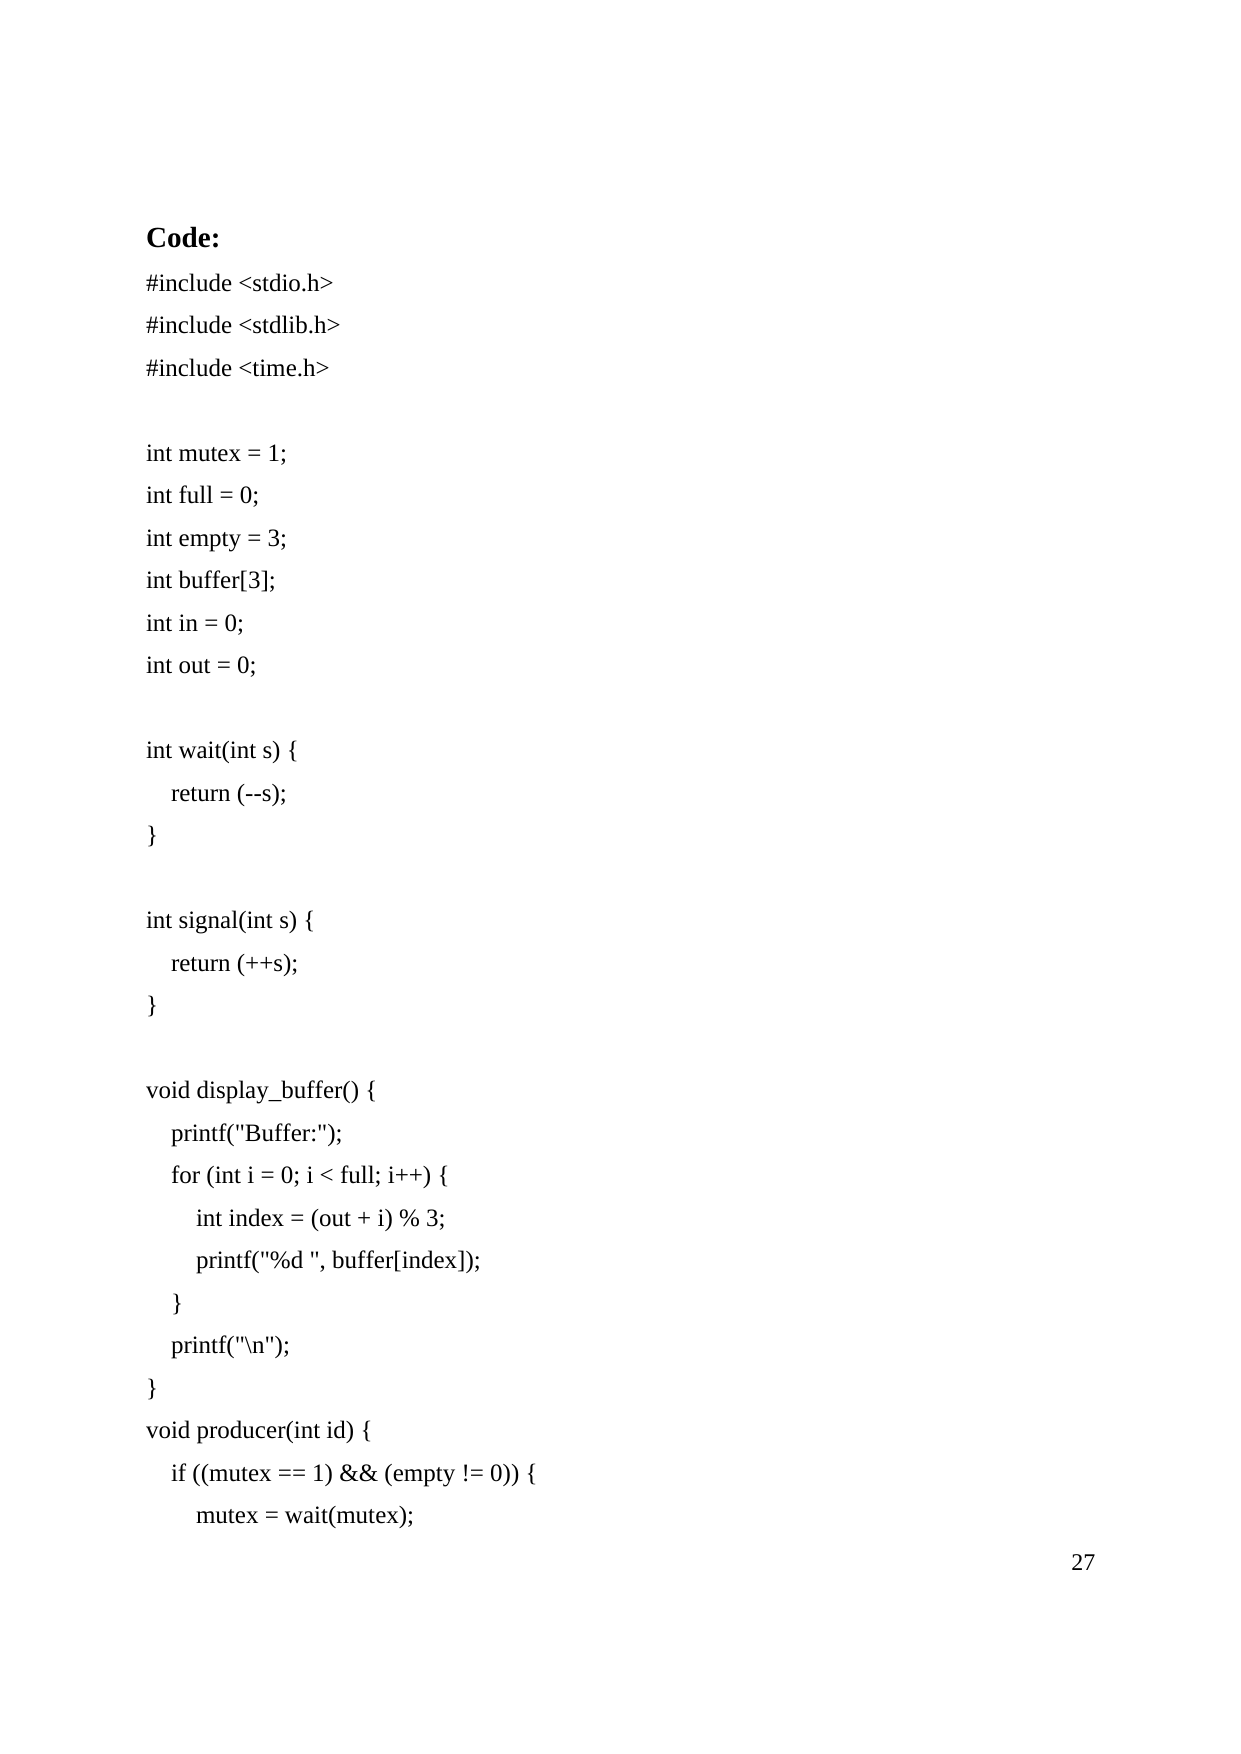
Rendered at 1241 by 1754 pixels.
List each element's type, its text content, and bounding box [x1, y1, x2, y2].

text void producer(int id) { [146, 1415, 1102, 1444]
text int buffer[3]; [146, 565, 1102, 594]
text printf("\n"); [146, 1330, 1102, 1359]
text return (--s); [146, 778, 1102, 807]
text return (++s); [146, 948, 1102, 977]
text void display_buffer() { [146, 1075, 1102, 1104]
text int index = (out + i) % 3; [146, 1203, 1102, 1232]
text printf("%d ", buffer[index]); [146, 1245, 1102, 1274]
text printf("Buffer:"); [146, 1118, 1102, 1147]
text } [146, 820, 1102, 849]
text if ((mutex == 1) && (empty != 0)) { [146, 1458, 1102, 1487]
text } [146, 990, 1102, 1019]
text int wait(int s) { [146, 735, 1102, 764]
text int mutex = 1; [146, 438, 1102, 467]
text for (int i = 0; i < full; i++) { [146, 1160, 1102, 1189]
text int signal(int s) { [146, 905, 1102, 934]
text } [146, 1373, 1102, 1402]
text } [146, 1288, 1102, 1317]
text #include <stdlib.h> [146, 310, 1102, 339]
text mutex = wait(mutex); [146, 1500, 1102, 1529]
text int in = 0; [146, 608, 1102, 637]
text int empty = 3; [146, 523, 1102, 552]
text Code: [146, 220, 1102, 254]
text int full = 0; [146, 480, 1102, 509]
text #include <stdio.h> [146, 268, 1102, 297]
text #include <time.h> [146, 353, 1102, 382]
text int out = 0; [146, 650, 1102, 679]
